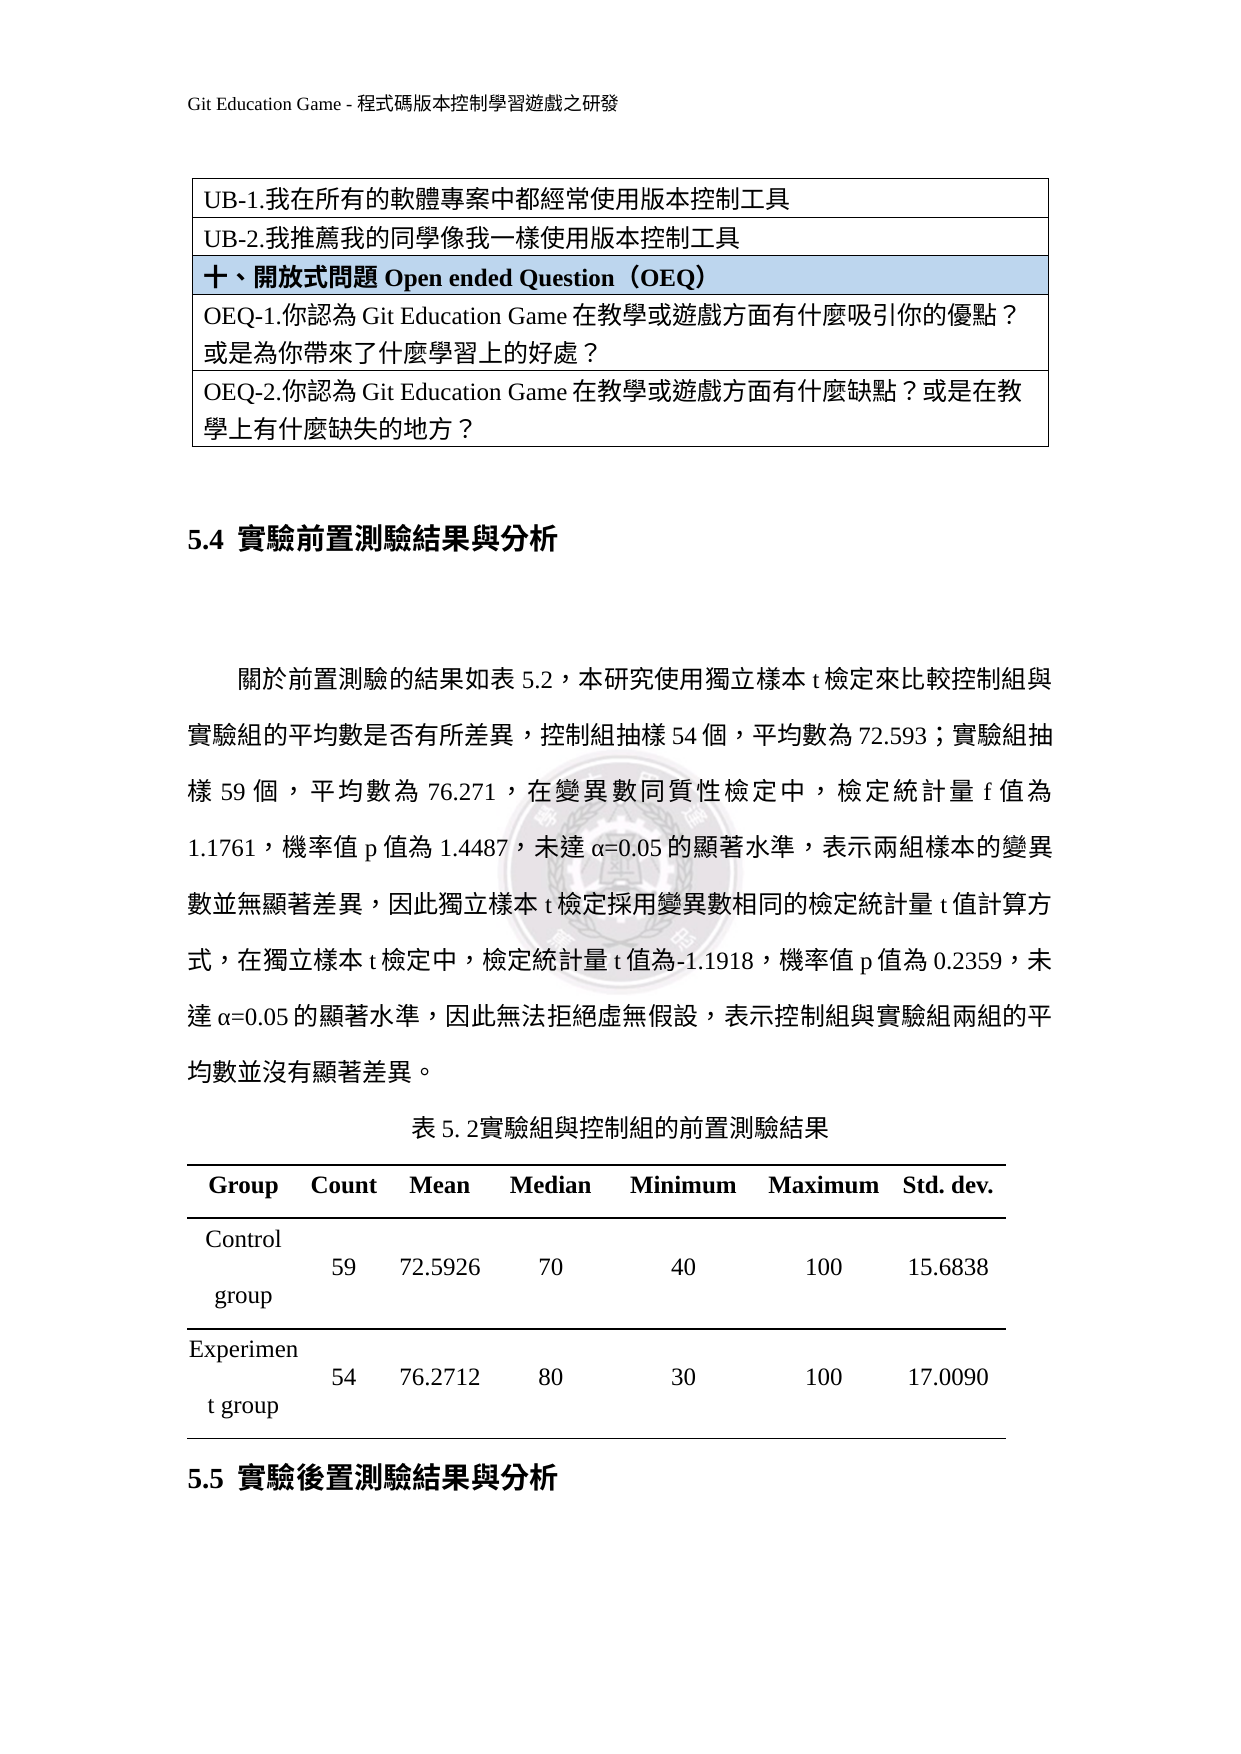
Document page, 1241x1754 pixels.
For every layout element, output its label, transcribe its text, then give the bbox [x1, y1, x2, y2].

table_cell 40 [610, 1219, 757, 1327]
table_header Maximum [757, 1166, 890, 1217]
table_cell 17.0090 [890, 1330, 1006, 1437]
table_cell Control group [187, 1219, 299, 1327]
table_cell OEQ-2.你認為Git Education Game在教學或遊戲方面有什麼缺點？或是在教學上有什麼缺失的地方？ [193, 371, 1048, 446]
text 關於前置測驗的結果如表5.2，本研究使用獨立樣本t檢定來比較控制組與實驗組的平均數是否有所差異，控制組抽樣54個，平均數為72.593；實驗組抽樣59個，平均數為76.271，在變異數同質性檢定中，檢定統計量f值為1.1761，機率值p值為1.4487，未達α=0.05的顯著水準，表示兩組樣本的變異數並無顯著差異，因此獨立樣本t檢定採用變異數相同的檢定統計量t值計算方式，在獨立樣本t檢定中，檢定統計量t值為-1.1918，機率值p值為0.2359，未達α=0.05的顯著水準，因此無法拒絕虛無假設，表示控制組與實驗組兩組的平均數並沒有顯著差異。 [187, 658, 1053, 1090]
table_cell 15.6838 [890, 1219, 1006, 1327]
table_cell 100 [757, 1219, 890, 1327]
table_cell 十、開放式問題 Open ended Question（OEQ） [193, 256, 1048, 294]
table_cell 100 [757, 1330, 890, 1437]
subtitle 實驗前置測驗結果與分析 [187, 499, 1053, 574]
table_cell UB-1.我在所有的軟體專案中都經常使用版本控制工具 [193, 179, 1048, 217]
table_cell 76.2712 [388, 1330, 491, 1437]
table_cell UB-2.我推薦我的同學像我一樣使用版本控制工具 [193, 218, 1048, 255]
table_cell Experiment group [187, 1330, 299, 1437]
table_cell OEQ-1.你認為Git Education Game在教學或遊戲方面有什麼吸引你的優點？或是為你帶來了什麼學習上的好處？ [193, 295, 1048, 370]
table_cell 70 [491, 1219, 609, 1327]
table_cell 30 [610, 1330, 757, 1437]
subtitle 實驗後置測驗結果與分析 [187, 1438, 1053, 1513]
table_header Std. dev. [890, 1166, 1006, 1217]
table_header Mean [388, 1166, 491, 1217]
table_cell 59 [299, 1219, 388, 1327]
table_header Count [299, 1166, 388, 1217]
table_cell 54 [299, 1330, 388, 1437]
text 表5. 2實驗組與控制組的前置測驗結果 [187, 1108, 1053, 1145]
table_cell 72.5926 [388, 1219, 491, 1327]
table_header Median [491, 1166, 609, 1217]
table_cell 80 [491, 1330, 609, 1437]
table_header Minimum [610, 1166, 757, 1217]
table_header Group [187, 1166, 299, 1217]
